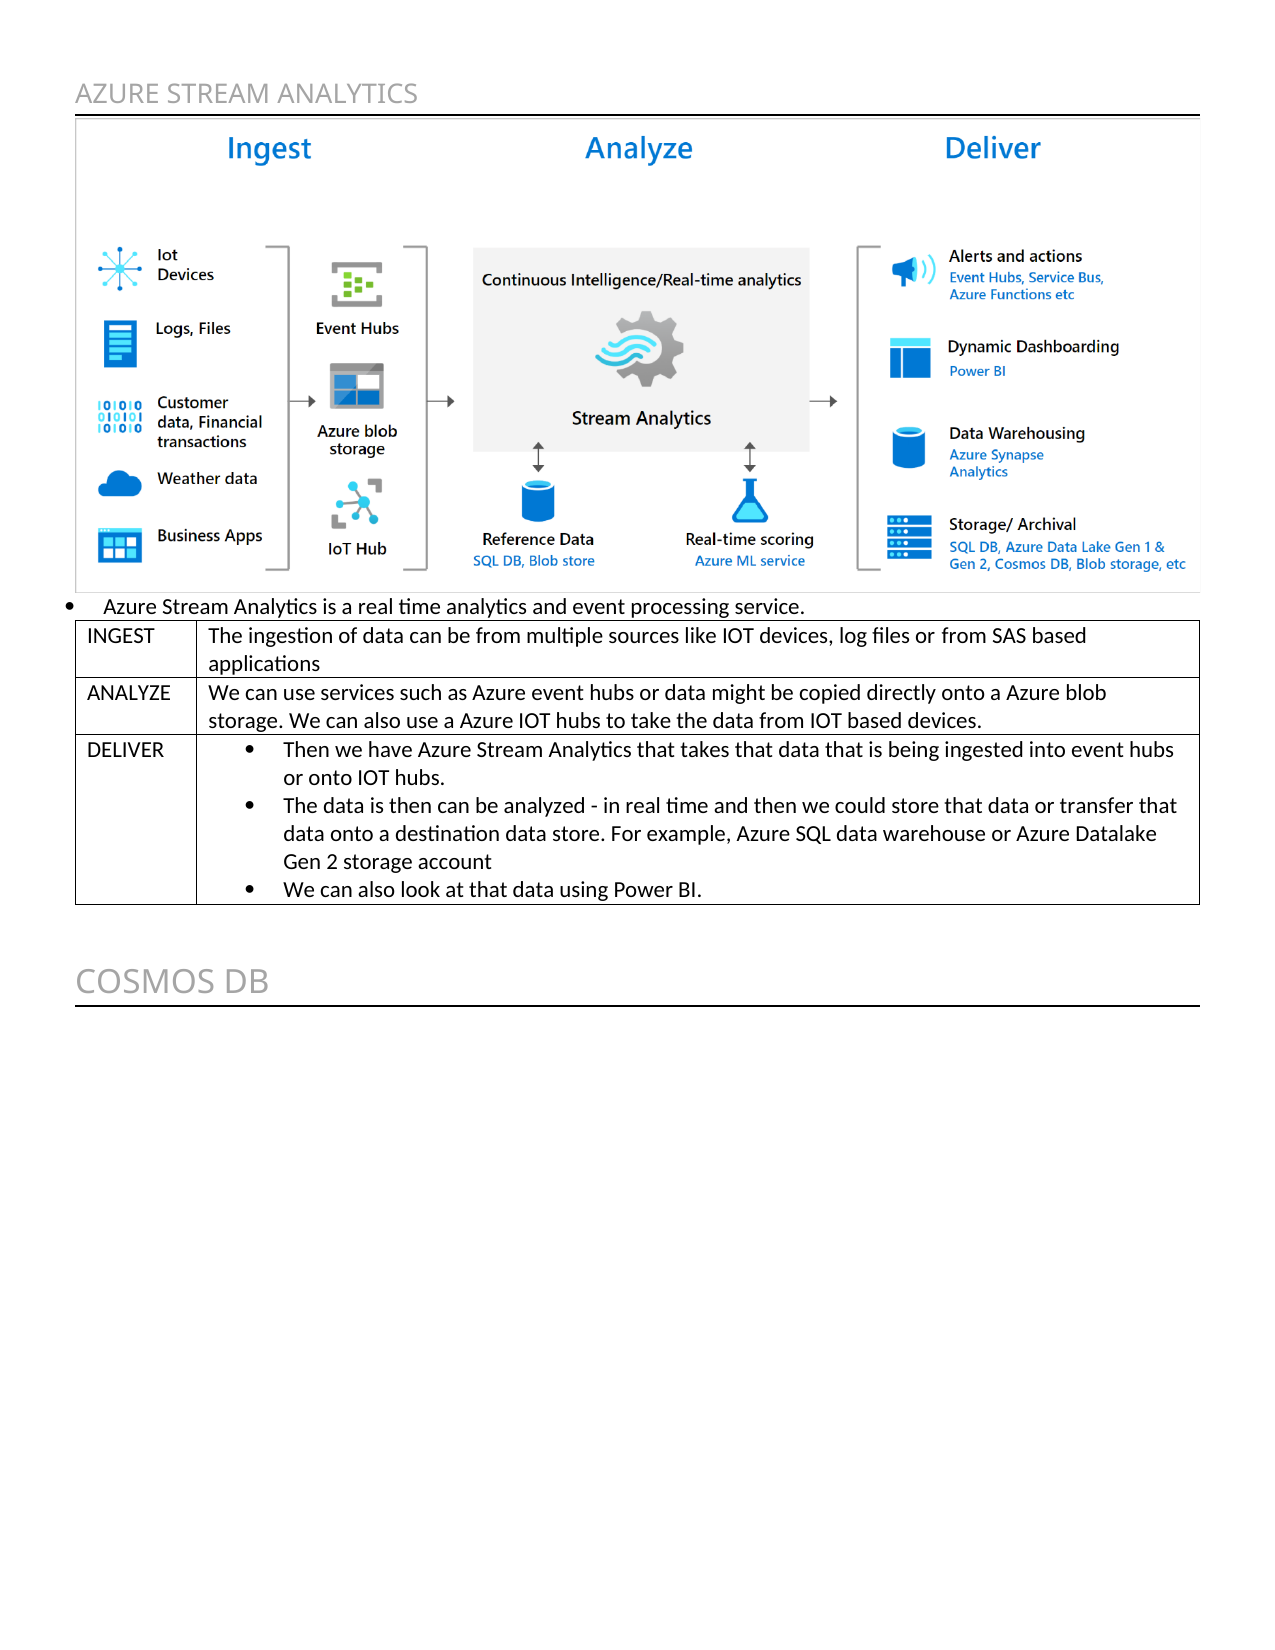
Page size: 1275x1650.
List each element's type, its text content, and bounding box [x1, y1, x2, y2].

table_cell We can use services such as Azure event hubs or data might be copied directly onto a Azure blob storage. We can also use a Azure IOT hubs to take the data from IOT based devices. [197, 678, 1199, 734]
subtitle AZURE STREAM ANALYTICS [75, 75, 1200, 114]
table_header The ingestion of data can be from multiple sources like IOT devices, log files or from SAS based applications [197, 621, 1199, 677]
subtitle COSMOS DB [75, 958, 1200, 1005]
list Azure Stream Analytics is a real time analytics and event processing service. [66, 592, 1200, 620]
table_cell DELIVER [76, 735, 196, 903]
table_header INGEST [76, 621, 196, 677]
table_cell Then we have Azure Stream Analytics that takes that data that is being ingested into event hubs or onto IOT hubs. The data is then can be analyzed - in real time and then we could store that data or transfer that data onto a destination data store. For example, Azure SQL data warehouse or Azure Datalake Gen 2 storage account We can also look at that data using Power BI. [197, 735, 1199, 903]
table_cell ANALYZE [76, 678, 196, 734]
picture [75, 118, 1200, 593]
